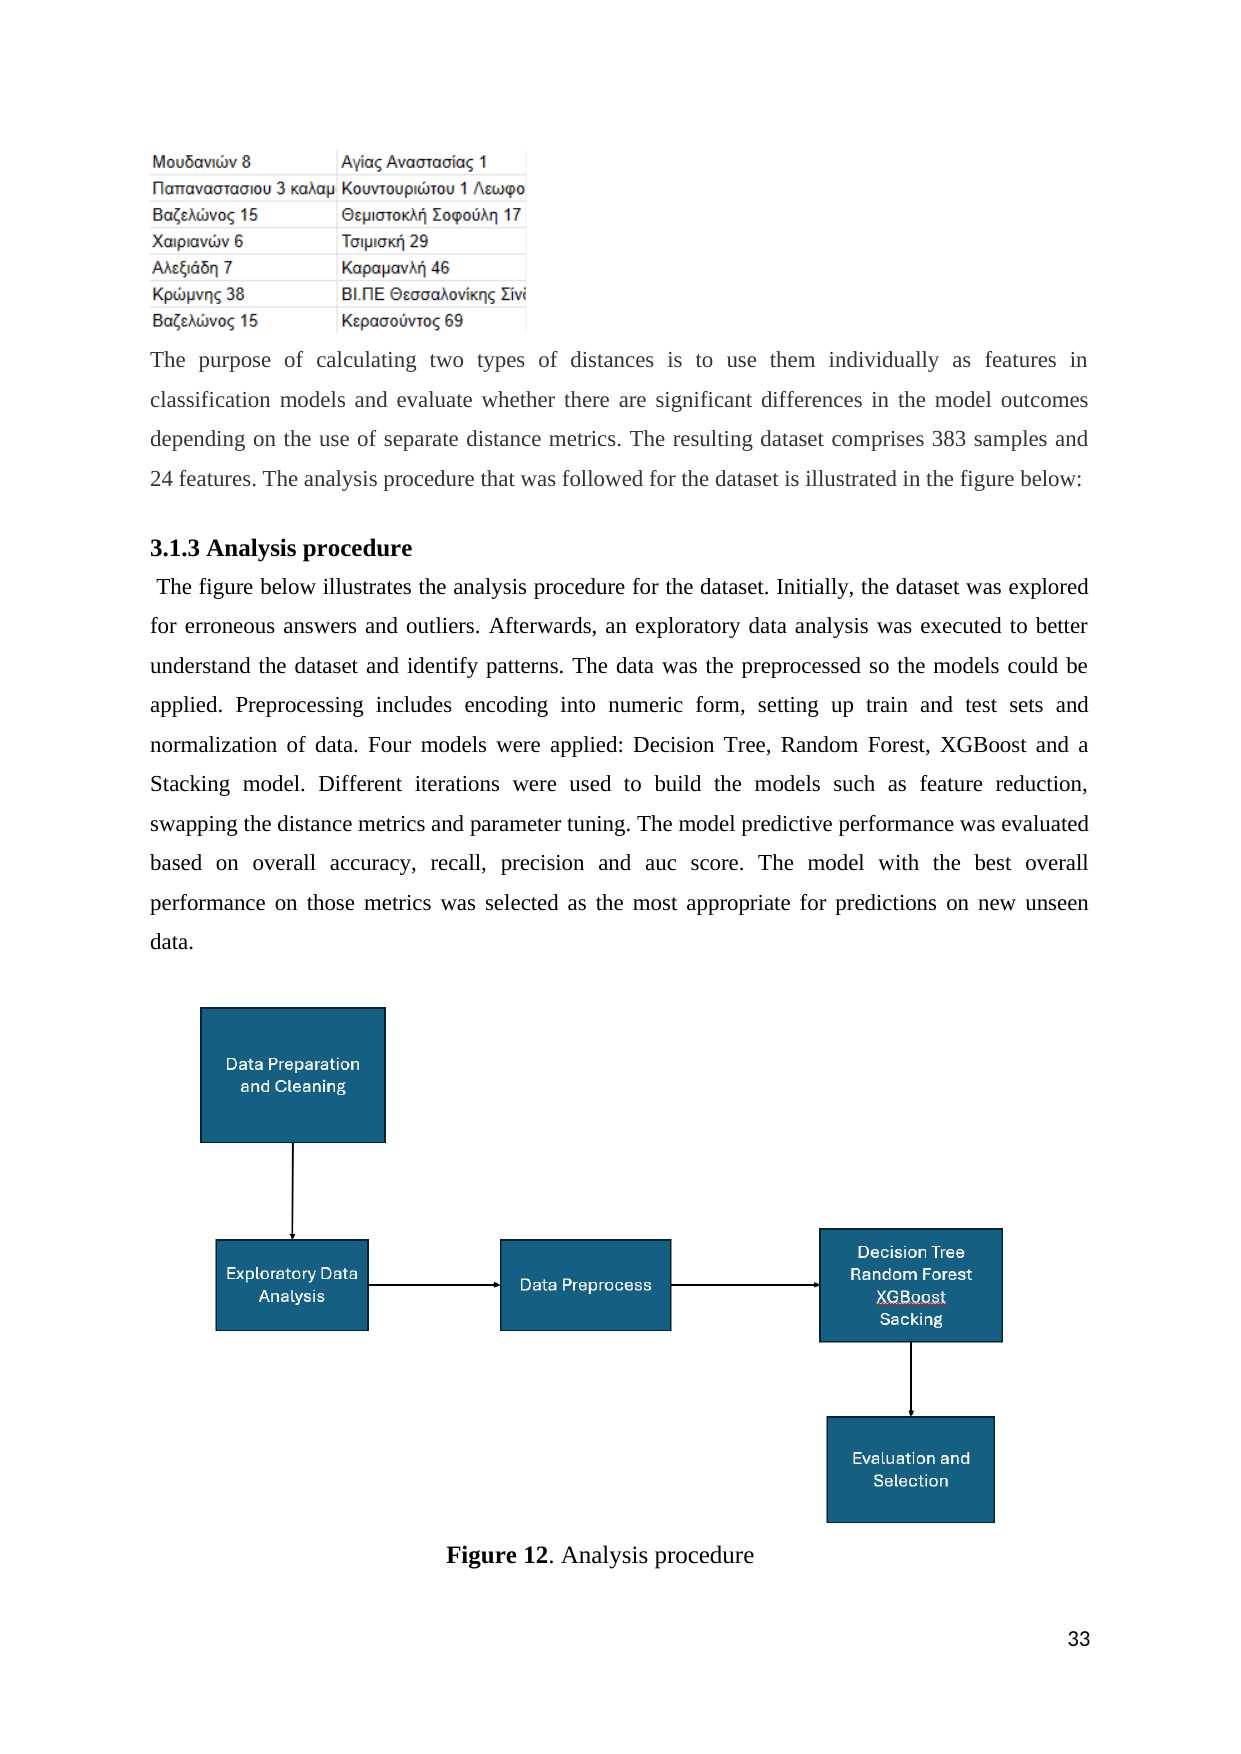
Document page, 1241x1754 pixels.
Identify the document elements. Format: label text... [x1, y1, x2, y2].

picture [150, 150, 527, 333]
subtitle 3.1.3 Analysis procedure [150, 533, 1090, 562]
text The figure below illustrates the analysis procedure for the dataset. Initially, the dataset was explored for erroneous answers and outliers. Afterwards, an exploratory data analysis was executed to better understand the dataset and identify patterns. The data was the preprocessed so the models could be applied. Preprocessing includes encoding into numeric form, setting up train and test sets and normalization of data. Four models were applied: Decision Tree, Random Forest, XGBoost and a Stacking model. Different iterations were used to build the models such as feature reduction, swapping the distance metrics and parameter tuning. The model predictive performance was evaluated based on overall accuracy, recall, precision and auc score. The model with the best overall performance on those metrics was selected as the most appropriate for predictions on new unseen data. [150, 573, 1090, 954]
text The purpose of calculating two types of distances is to use them individually as features in classification models and evaluate whether there are significant differences in the model outcomes depending on the use of separate distance metrics. The resulting dataset comprises 383 samples and 24 features. The analysis procedure that was followed for the dataset is illustrated in the figure below: [150, 346, 1090, 491]
picture [192, 995, 1009, 1531]
